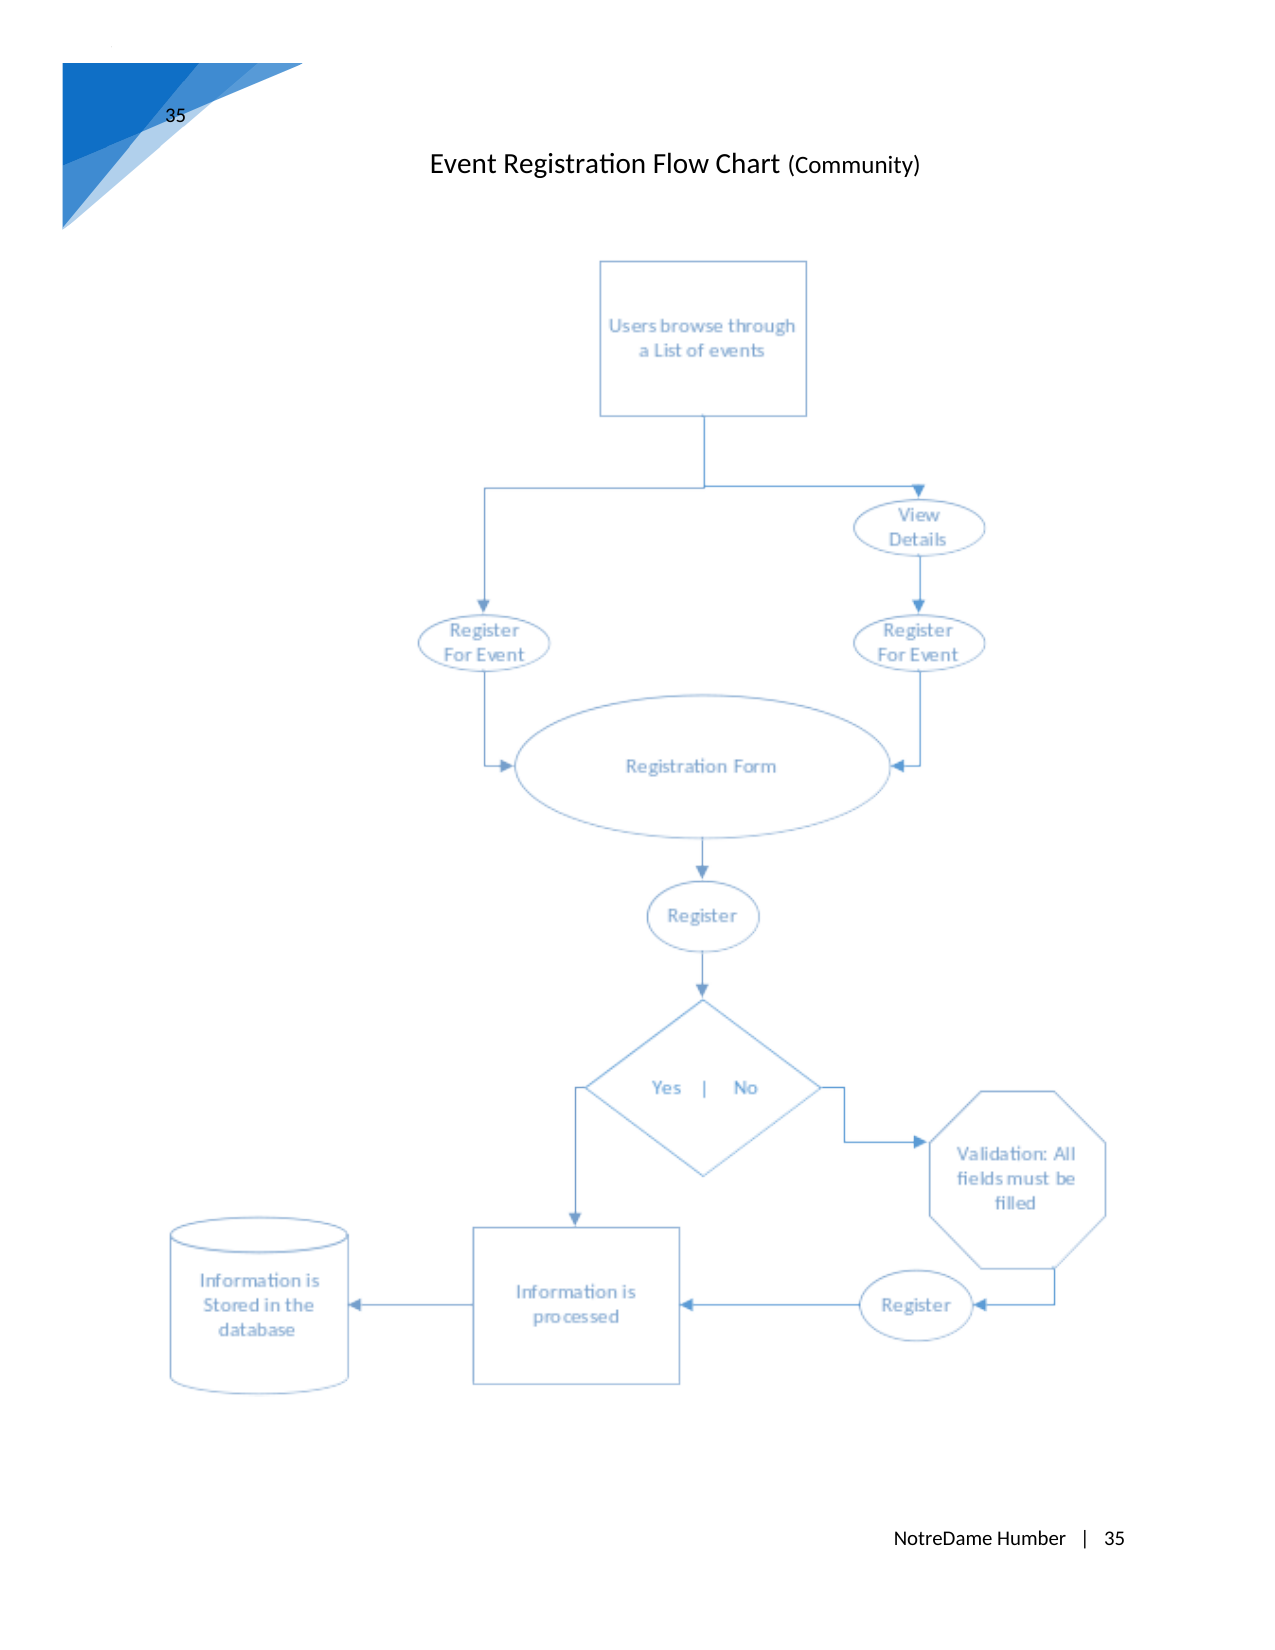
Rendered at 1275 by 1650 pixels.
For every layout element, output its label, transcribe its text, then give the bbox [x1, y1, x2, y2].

picture [62, 62, 305, 231]
text Event Registration Flow Chart (Community) [150, 145, 1125, 181]
